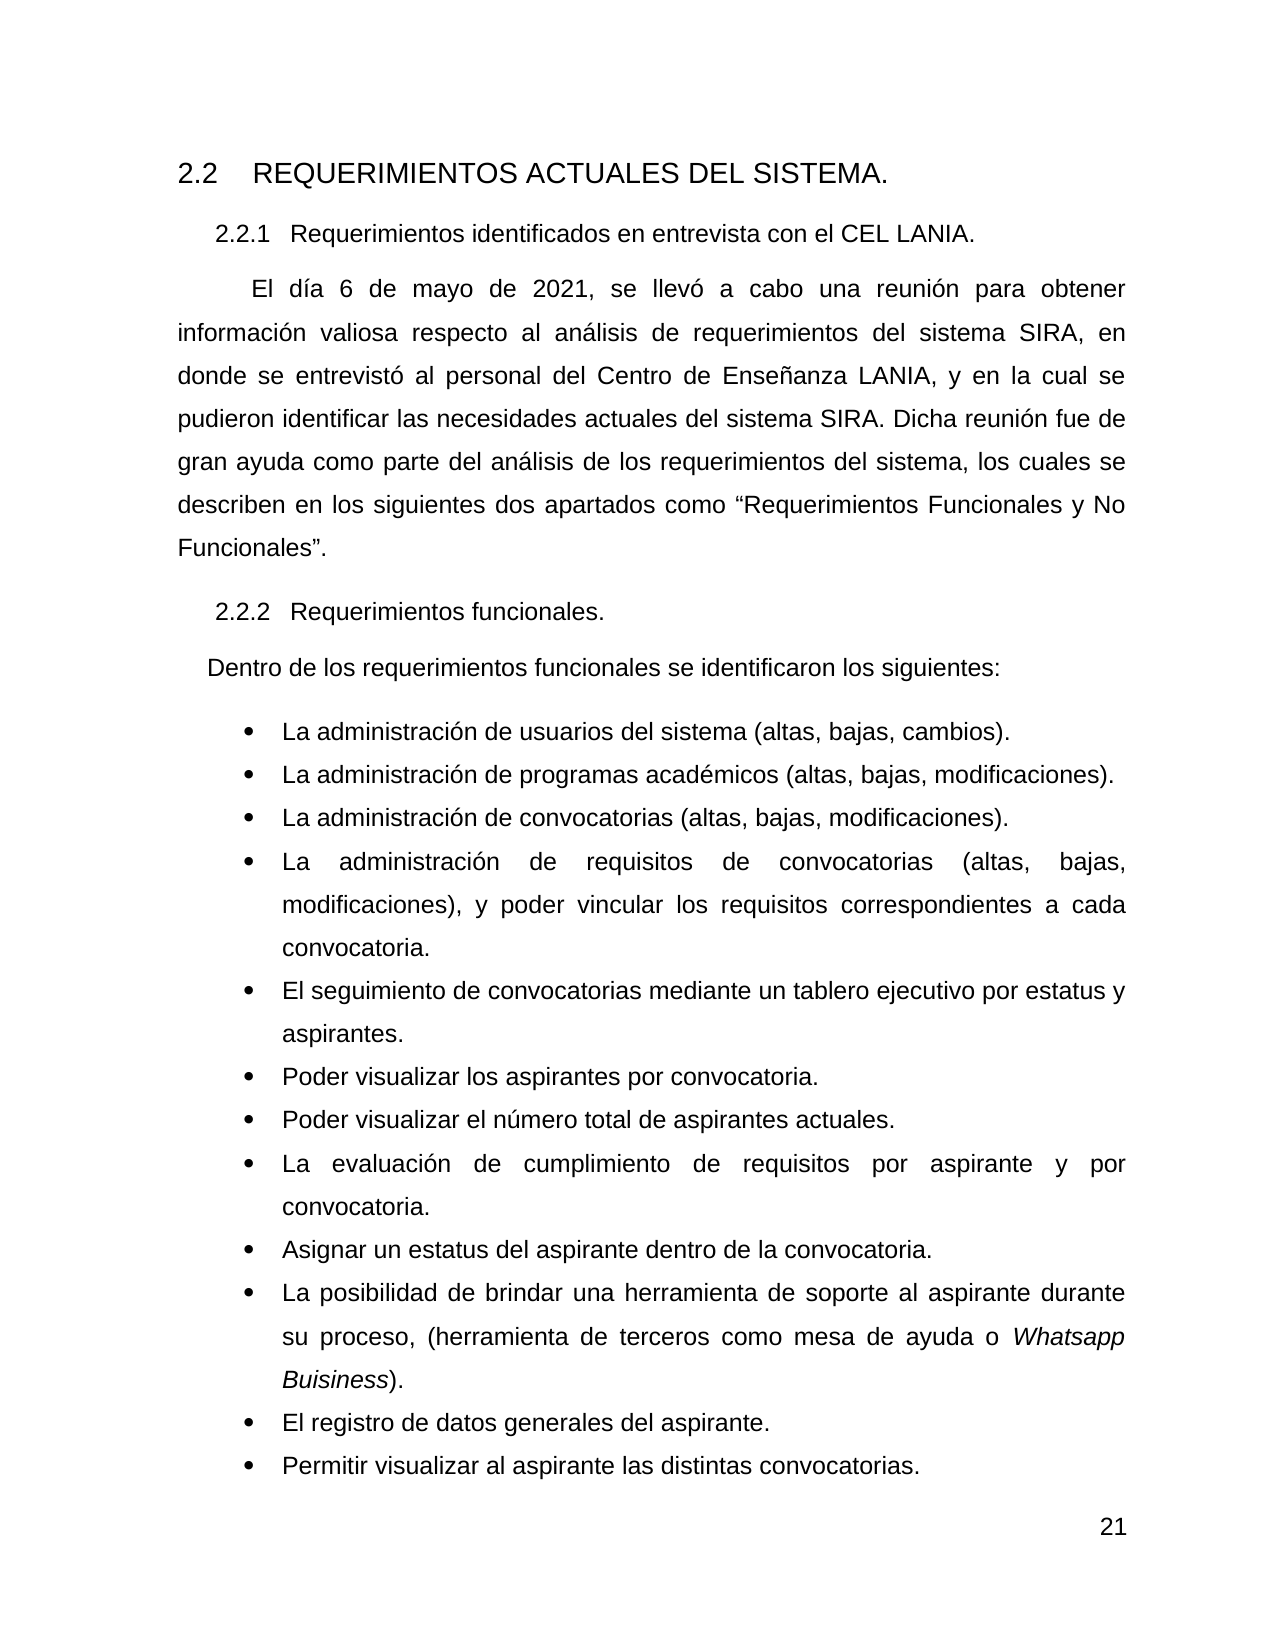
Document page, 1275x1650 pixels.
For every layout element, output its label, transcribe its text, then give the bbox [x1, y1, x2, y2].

list La administración de convocatorias (altas, bajas, modificaciones). [244, 803, 1127, 832]
list La posibilidad de brindar una herramienta de soporte al aspirante durante su proceso, (herramienta de terceros como mesa de ayuda o Whatsapp Buisiness). [244, 1278, 1127, 1393]
list El seguimiento de convocatorias mediante un tablero ejecutivo por estatus y aspirantes. [244, 976, 1127, 1048]
list Poder visualizar el número total de aspirantes actuales. [244, 1106, 1127, 1134]
list La administración de usuarios del sistema (altas, bajas, cambios). [244, 717, 1127, 746]
subtitle Requerimientos funcionales. [215, 597, 1127, 626]
list Permitir visualizar al aspirante las distintas convocatorias. [244, 1451, 1127, 1480]
list La administración de requisitos de convocatorias (altas, bajas, modificaciones), y poder vincular los requisitos correspondientes a cada convocatoria. [244, 846, 1127, 962]
list La evaluación de cumplimiento de requisitos por aspirante y por convocatoria. [244, 1149, 1127, 1221]
list La administración de programas académicos (altas, bajas, modificaciones). [244, 760, 1127, 789]
subtitle Requerimientos identificados en entrevista con el CEL LANIA. [215, 219, 1127, 248]
list Poder visualizar los aspirantes por convocatoria. [244, 1062, 1127, 1091]
list El registro de datos generales del aspirante. [244, 1408, 1127, 1437]
list Asignar un estatus del aspirante dentro de la convocatoria. [244, 1235, 1127, 1264]
text Dentro de los requerimientos funcionales se identificaron los siguientes: [207, 653, 1127, 682]
subtitle REQUERIMIENTOS ACTUALES DEL SISTEMA. [177, 156, 1127, 189]
text El día 6 de mayo de 2021, se llevó a cabo una reunión para obtener información valiosa respecto al análisis de requerimientos del sistema SIRA, en donde se entrevistó al personal del Centro de Enseñanza LANIA, y en la cual se pudieron identificar las necesidades actuales del sistema SIRA. Dicha reunión fue de gran ayuda como parte del análisis de los requerimientos del sistema, los cuales se describen en los siguientes dos apartados como “Requerimientos Funcionales y No Funcionales”. [177, 274, 1127, 562]
